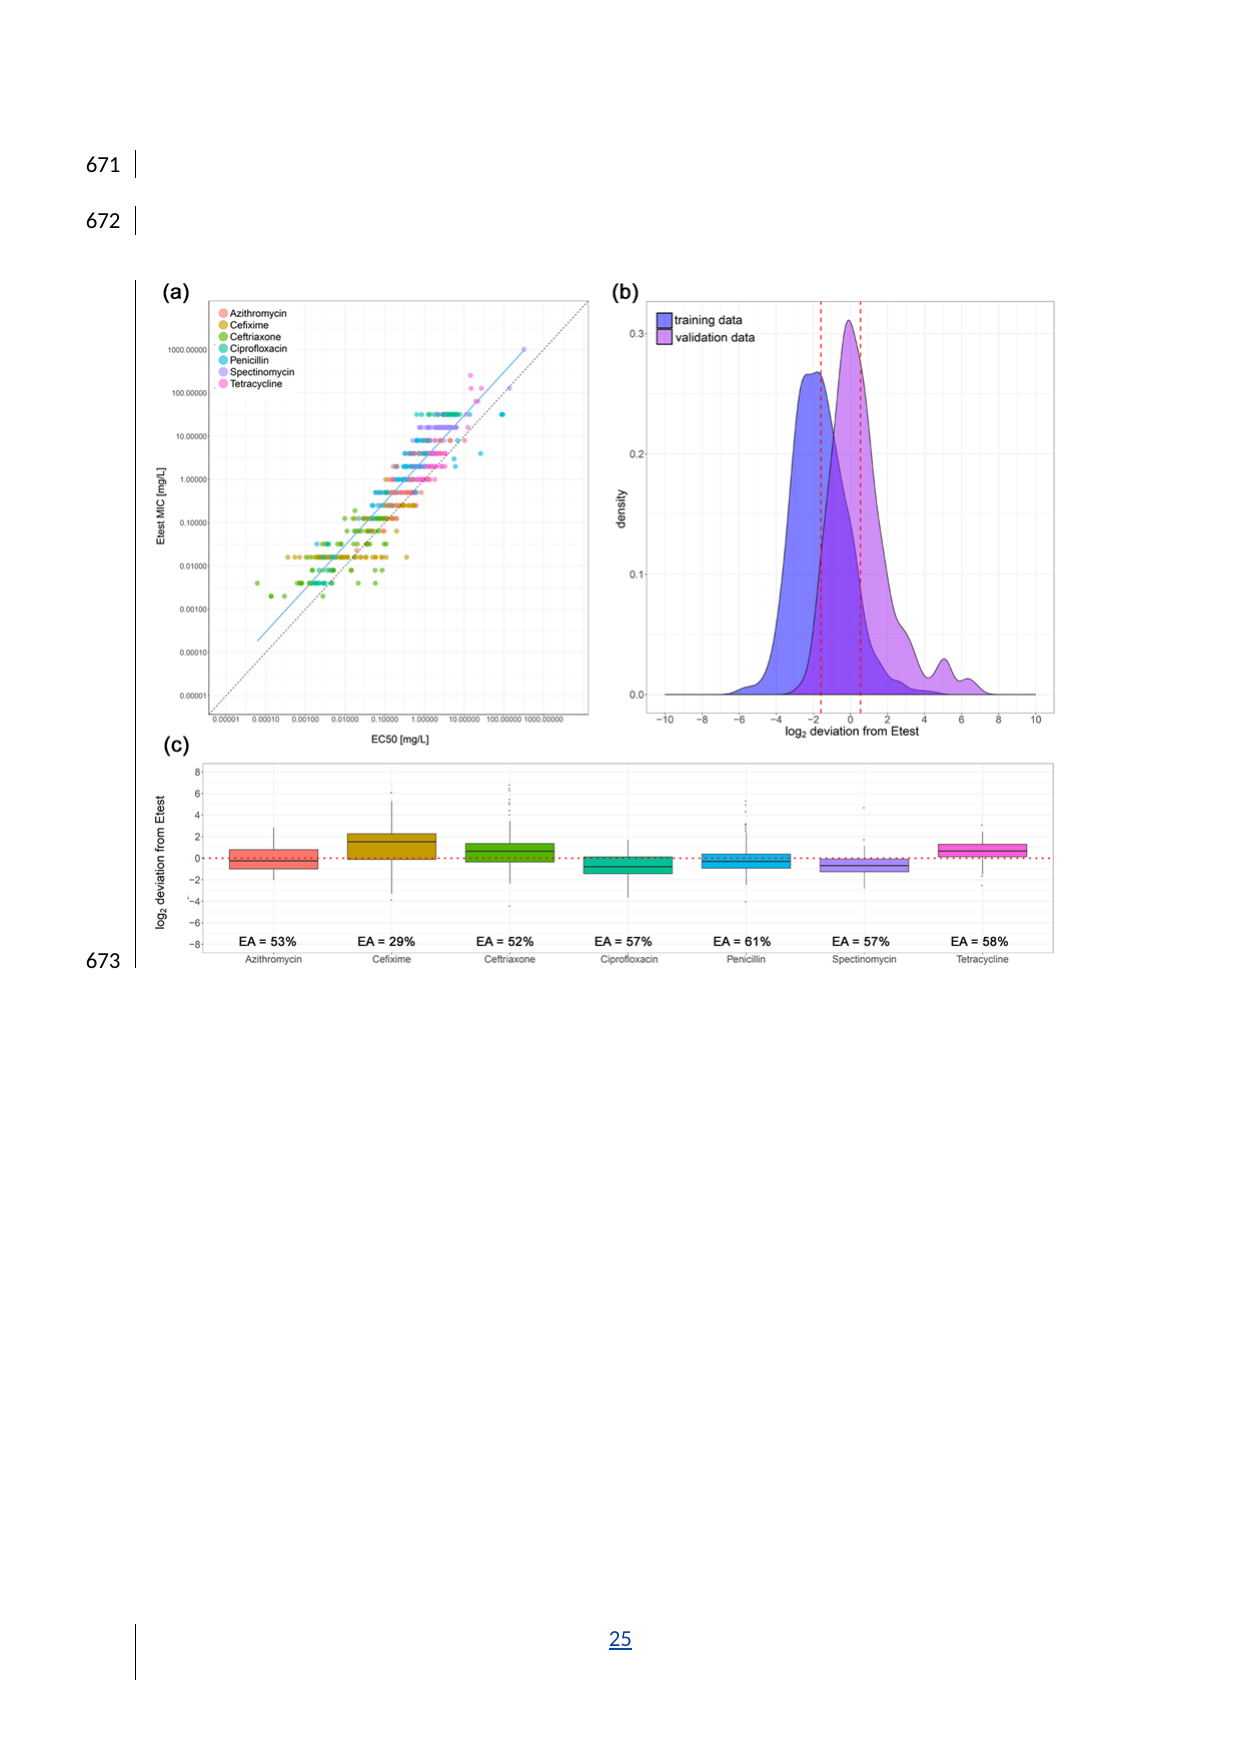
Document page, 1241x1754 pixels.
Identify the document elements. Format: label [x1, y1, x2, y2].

picture [150, 280, 1060, 969]
